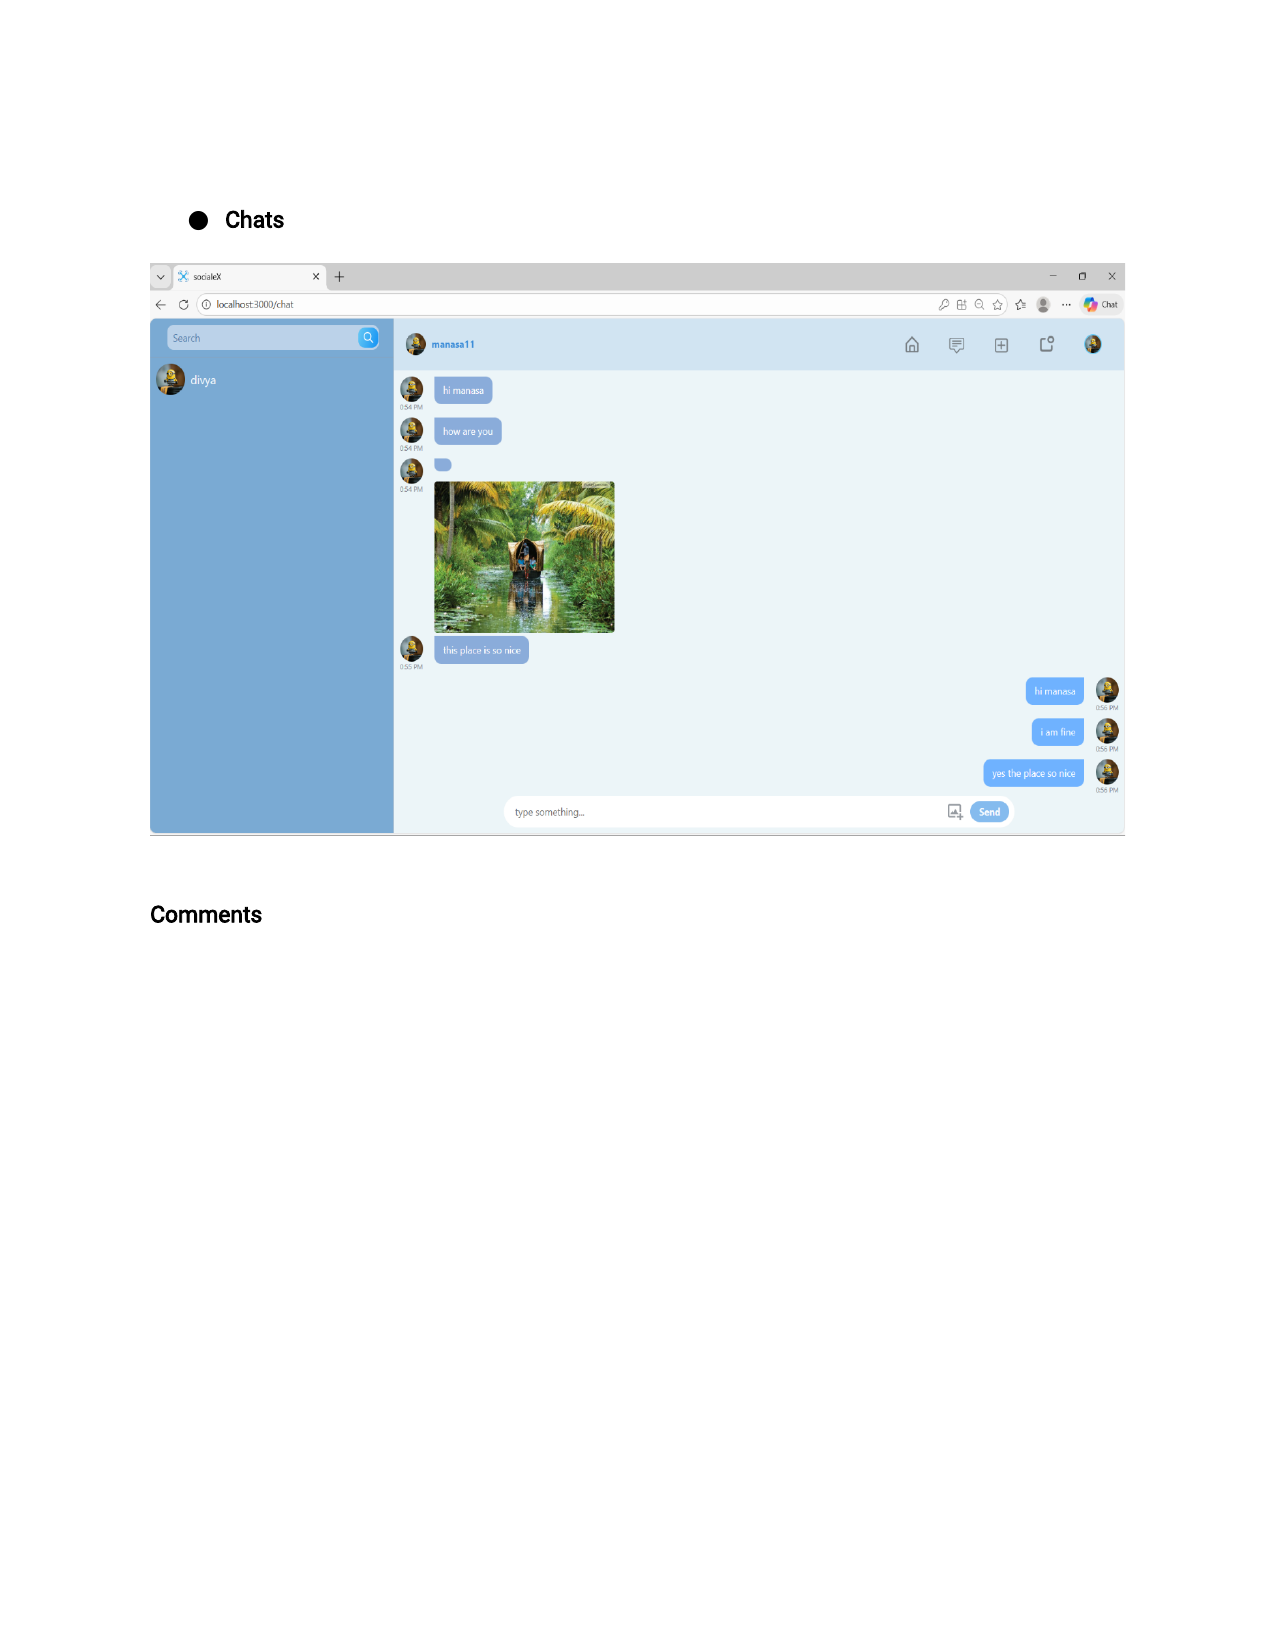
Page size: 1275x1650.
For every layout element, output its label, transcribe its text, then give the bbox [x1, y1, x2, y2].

text Comments [150, 901, 1125, 928]
list Chats [187, 204, 1125, 233]
picture [150, 263, 1125, 836]
